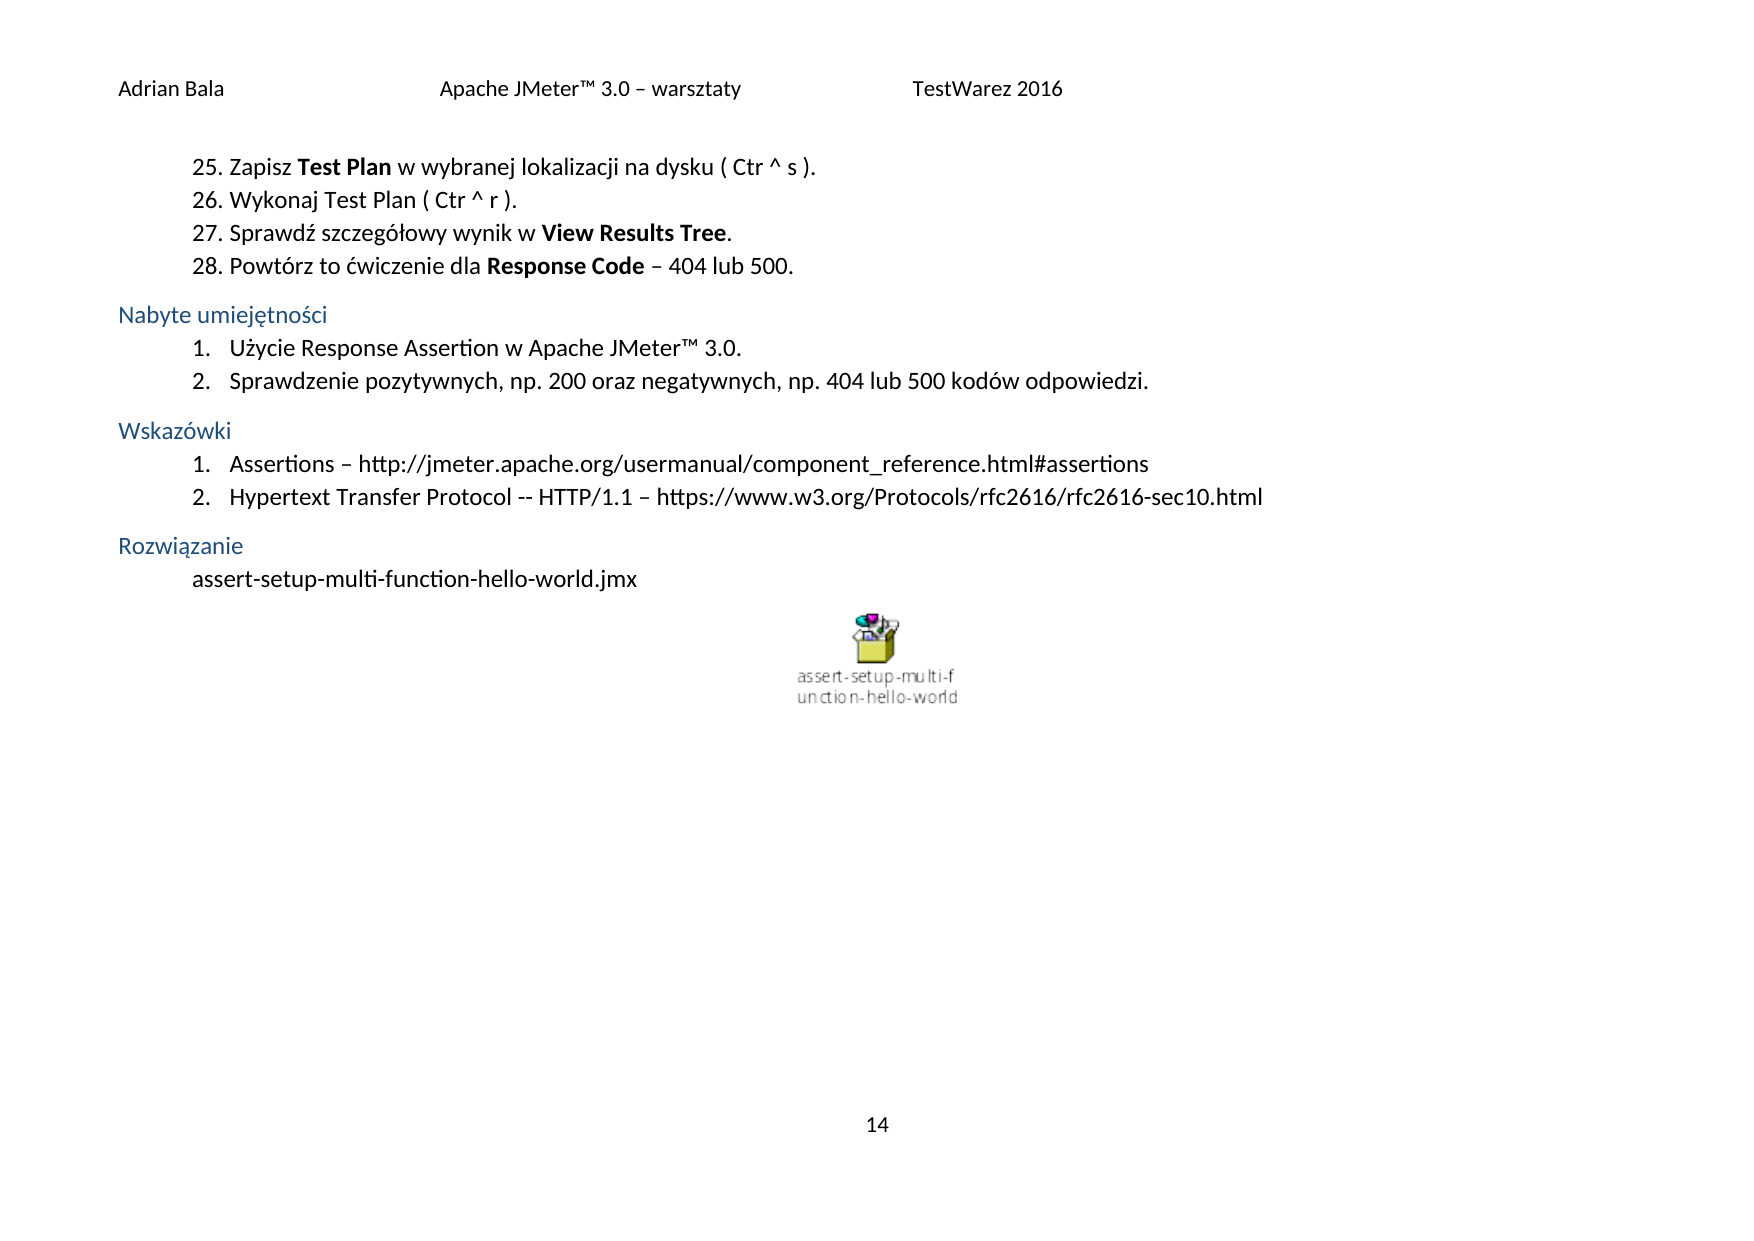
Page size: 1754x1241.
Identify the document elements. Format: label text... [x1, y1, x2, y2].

subtitle Rozwiązanie [118, 530, 1636, 561]
subtitle Wskazówki [118, 415, 1636, 445]
list Sprawdź szczegółowy wynik w View Results Tree. [192, 217, 1636, 247]
list Assertions – http://jmeter.apache.org/usermanual/component_reference.html#assertions [192, 448, 1636, 478]
list Zapisz Test Plan w wybranej lokalizacji na dysku ( Ctr ^ s ). [192, 151, 1636, 182]
list Powtórz to ćwiczenie dla Response Code – 404 lub 500. [192, 250, 1636, 280]
list Sprawdzenie pozytywnych, np. 200 oraz negatywnych, np. 404 lub 500 kodów odpowiedzi. [192, 365, 1636, 396]
text assert-setup-multi-function-hello-world.jmx [118, 563, 1636, 594]
subtitle Nabyte umiejętności [118, 299, 1636, 330]
list Hypertext Transfer Protocol -- HTTP/1.1 – https://www.w3.org/Protocols/rfc2616/rfc2616-sec10.html [192, 481, 1636, 511]
list Użycie Response Assertion w Apache JMeter™ 3.0. [192, 332, 1636, 363]
list Wykonaj Test Plan ( Ctr ^ r ). [192, 184, 1636, 214]
